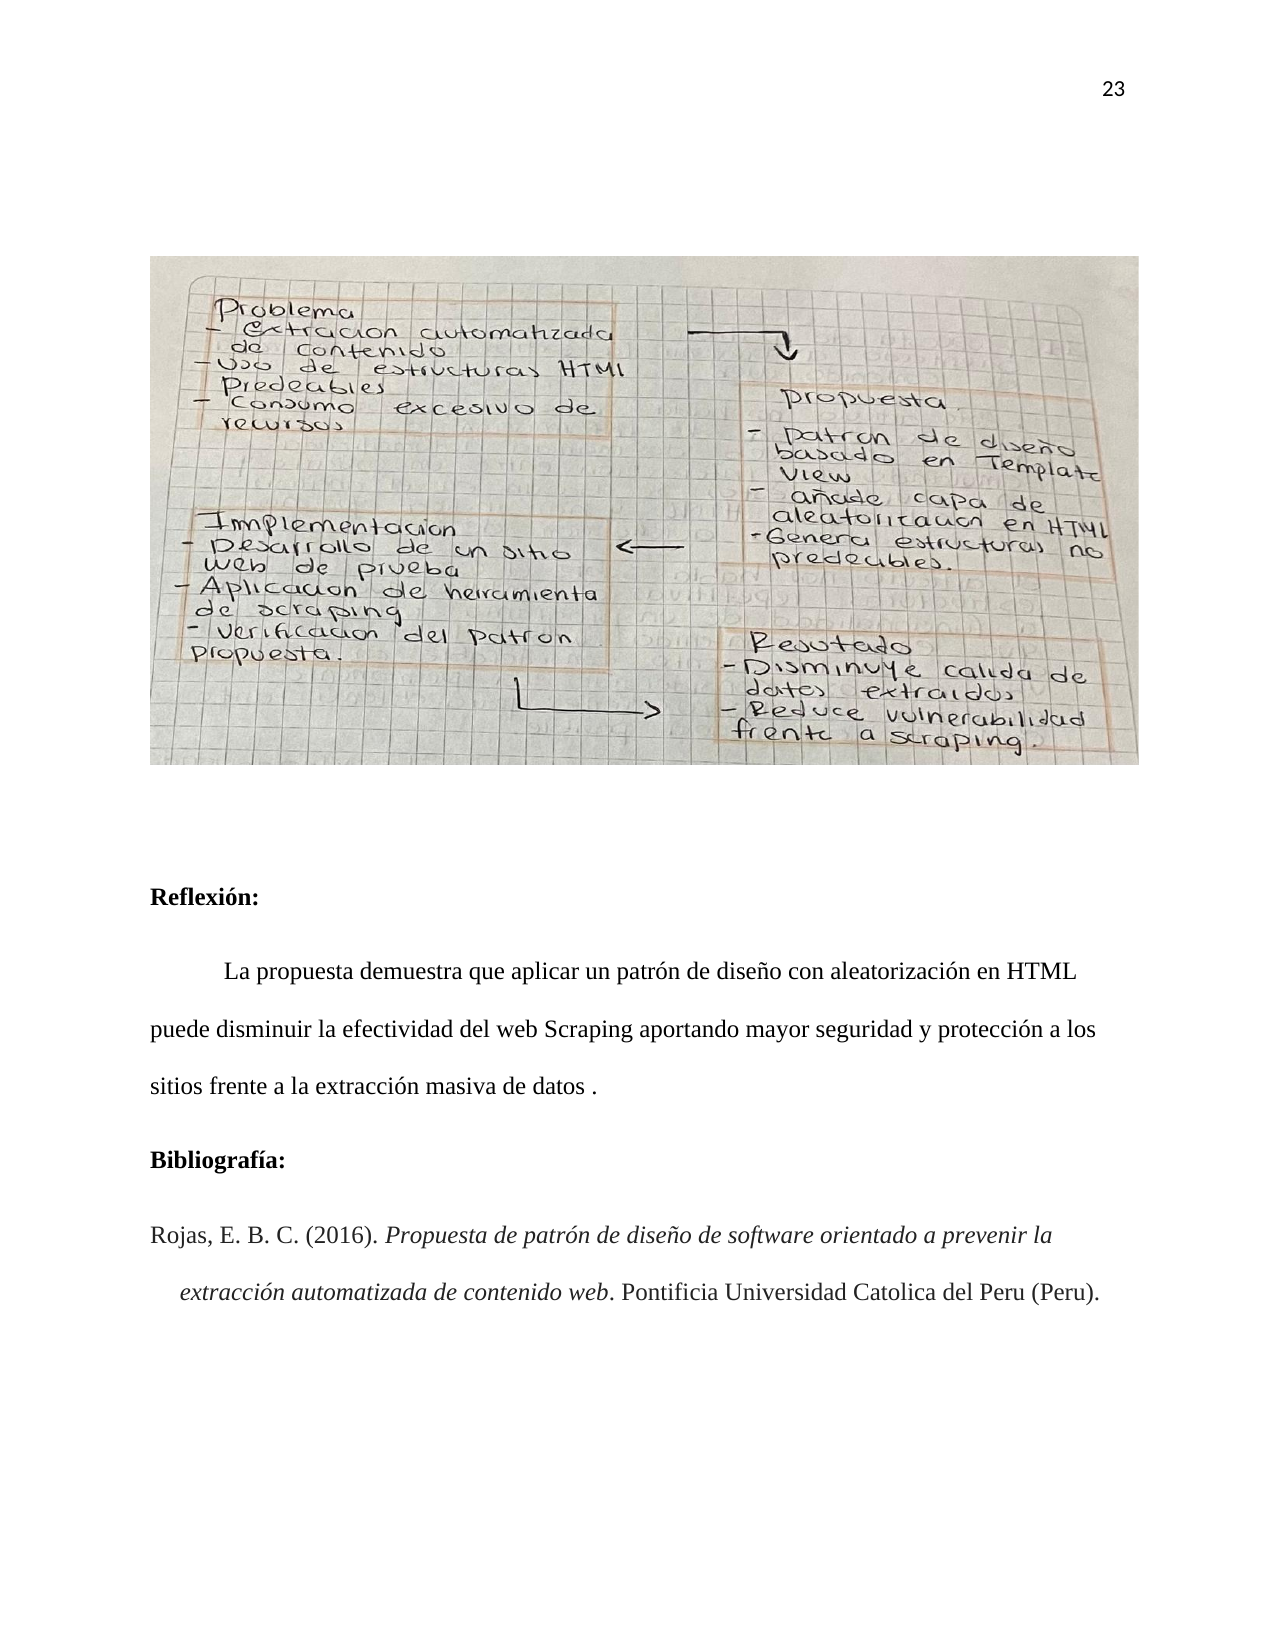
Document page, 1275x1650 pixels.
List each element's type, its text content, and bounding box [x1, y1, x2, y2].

picture [150, 256, 1139, 765]
text Reflexión: [150, 882, 1125, 911]
text Bibliografía: [150, 1146, 1125, 1174]
text Rojas, E. B. C. (2016). Propuesta de patrón de diseño de software orientado a prevenir la extracción automatizada de contenido web. Pontificia Universidad Catolica del Peru (Peru). [150, 1220, 1125, 1306]
text La propuesta demuestra que aplicar un patrón de diseño con aleatorización en HTML puede disminuir la efectividad del web Scraping aportando mayor seguridad y protección a los sitios frente a la extracción masiva de datos . [150, 956, 1125, 1100]
